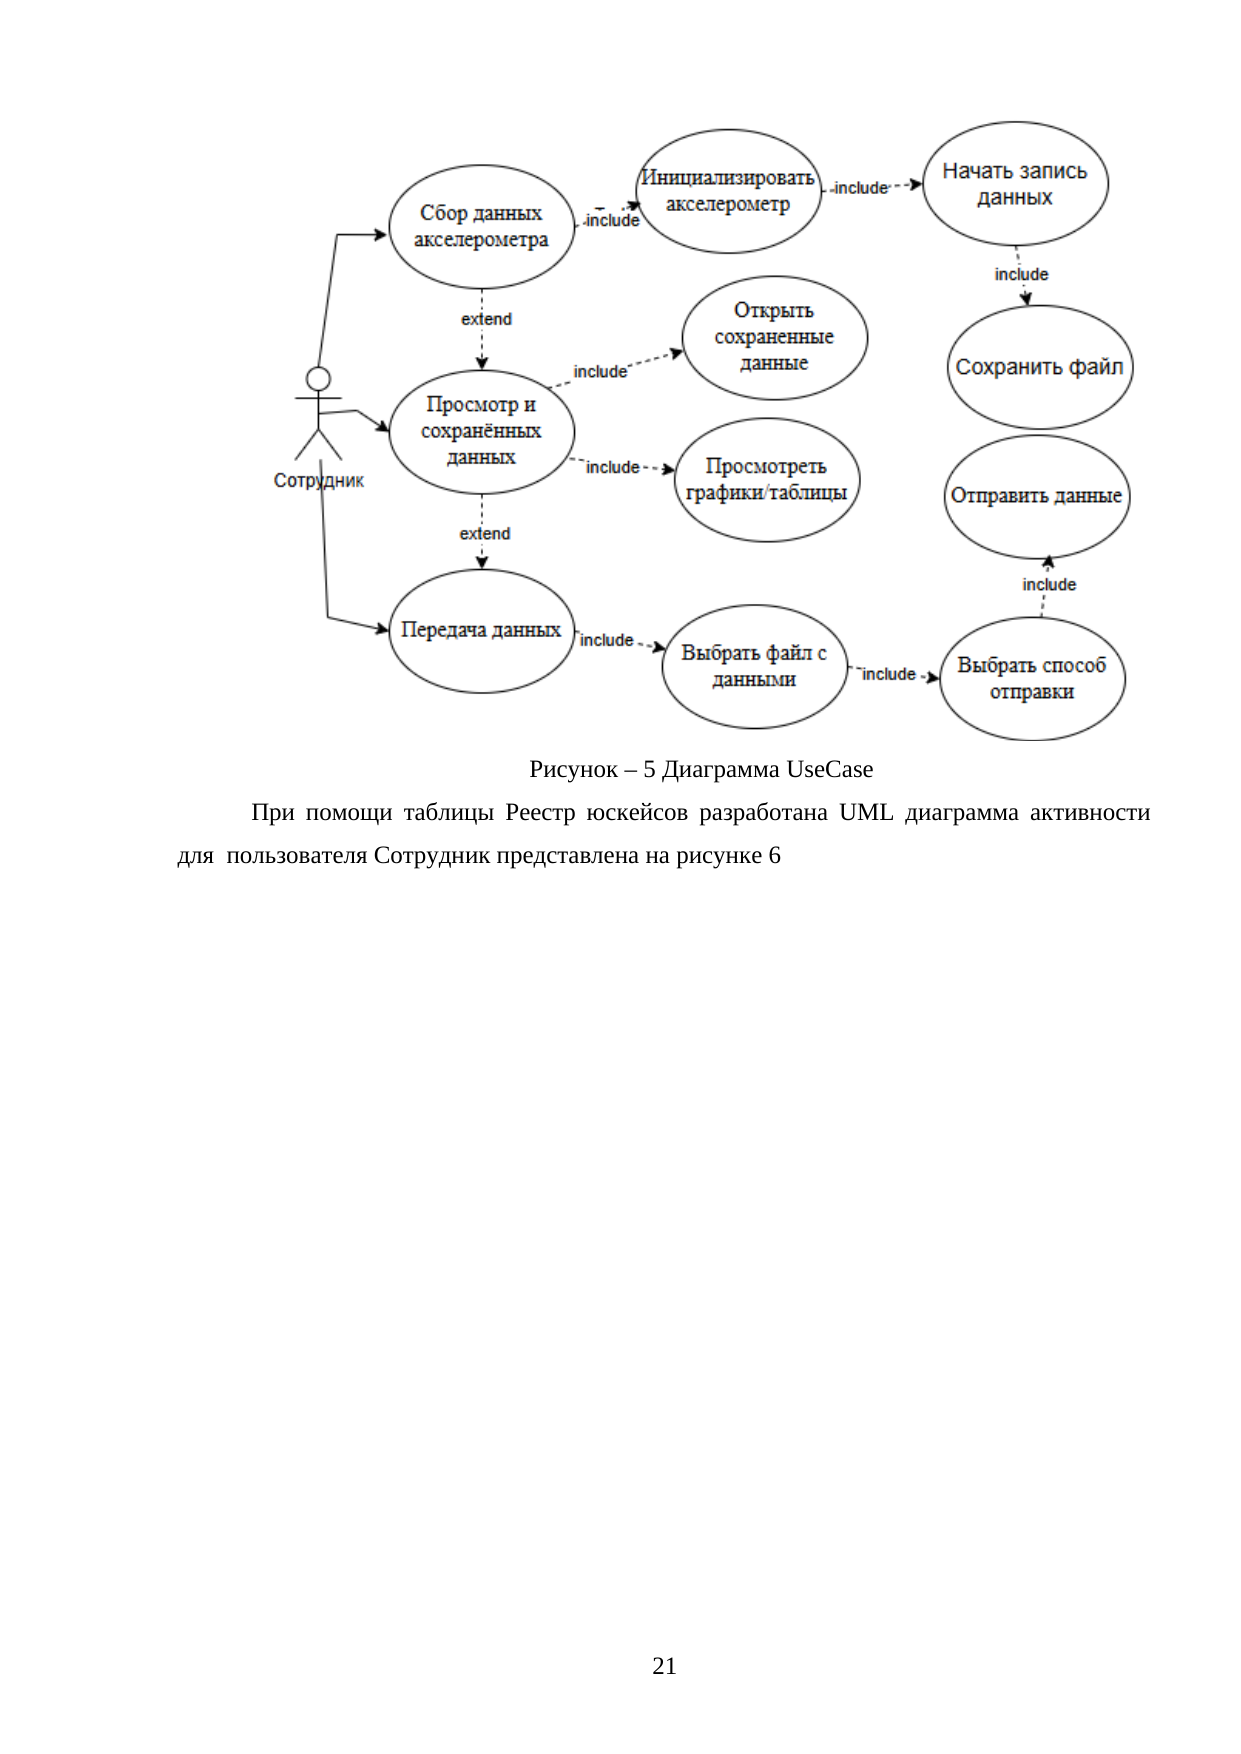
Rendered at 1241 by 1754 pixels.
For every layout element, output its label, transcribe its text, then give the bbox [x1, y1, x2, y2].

picture [267, 118, 1135, 741]
text Рисунок – 5 Диаграмма UseCase [177, 754, 1152, 783]
text При помощи таблицы Реестр юскейсов разработана UML диаграмма активности для пользователя Сотрудник представлена на рисунке 6 [177, 797, 1152, 869]
